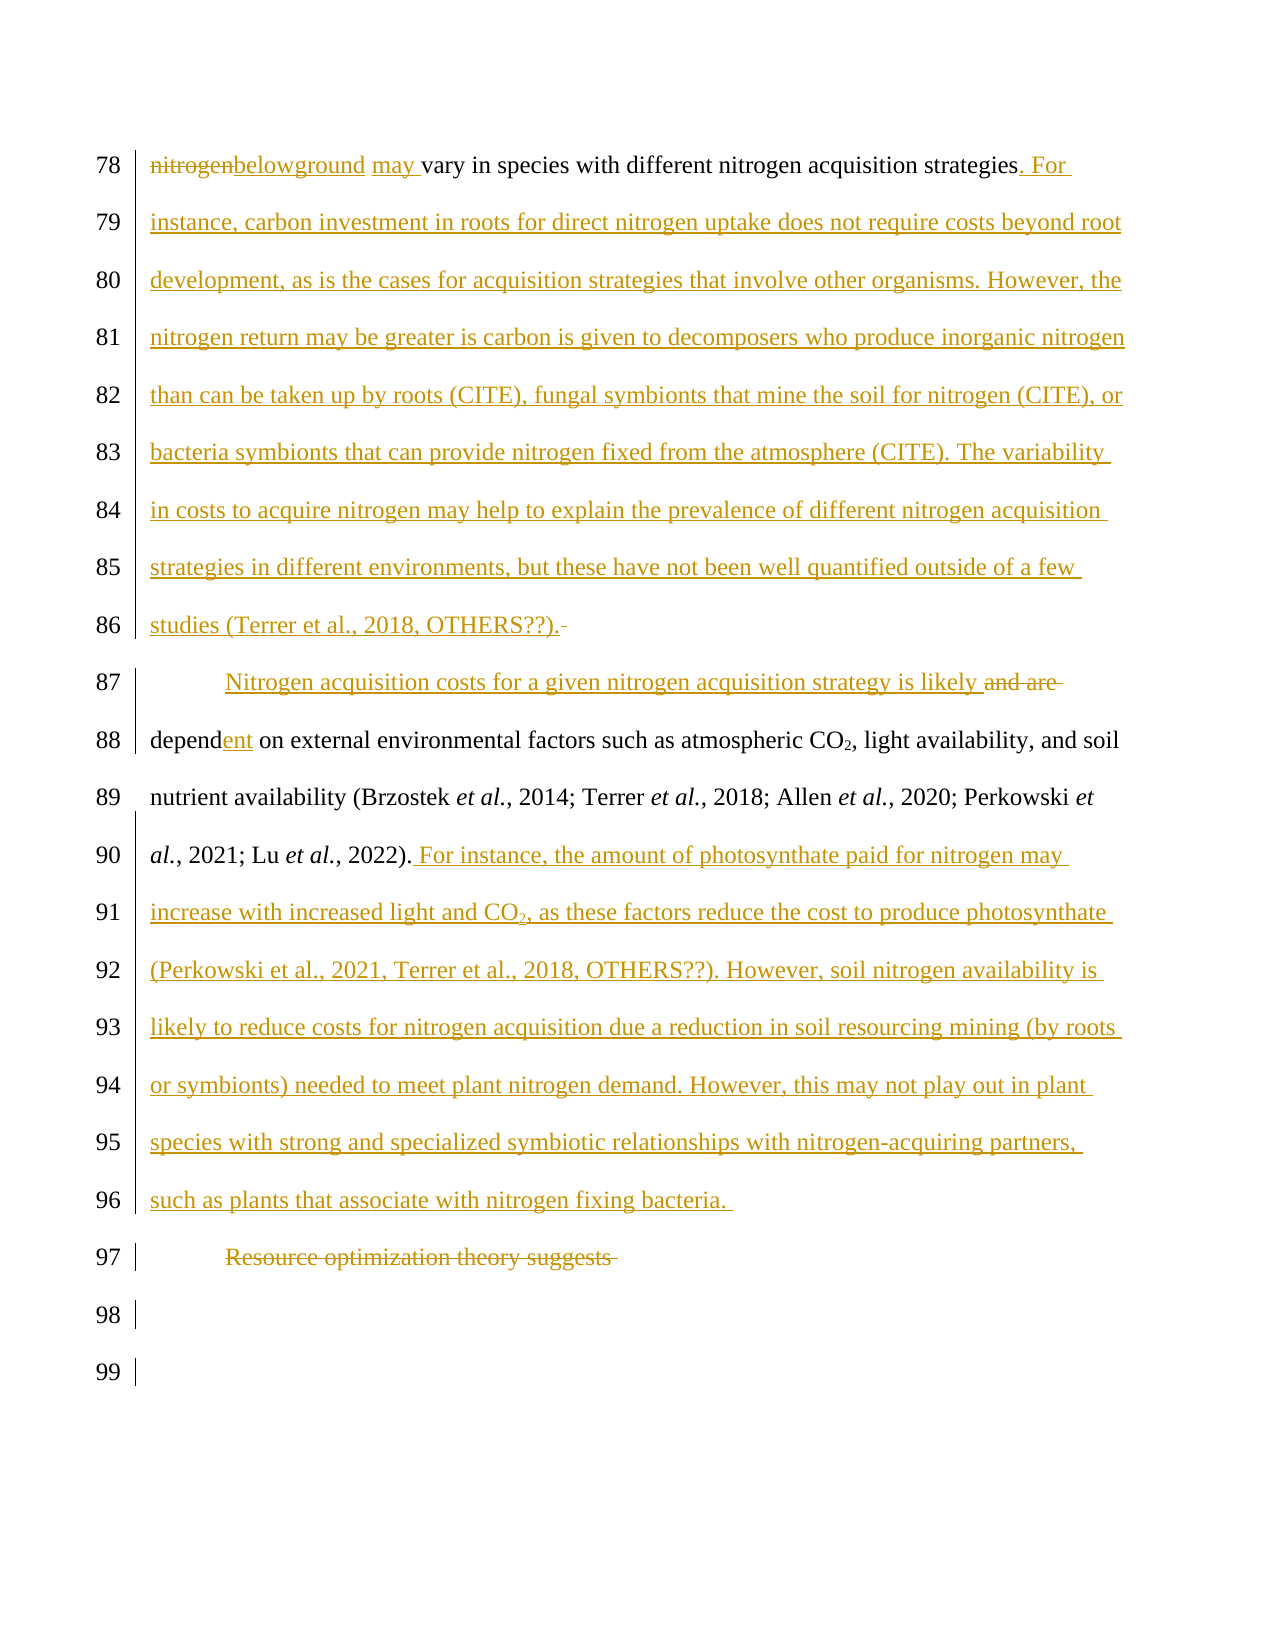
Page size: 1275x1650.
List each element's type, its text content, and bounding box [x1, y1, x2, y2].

text depend on external environmental factors such as atmospheric CO2, light availability, and soil nutrient availability (Brzostek et al., 2014; Terrer et al., 2018; Allen et al., 2020; Perkowski et al., 2021; Lu et al., 2022). [150, 667, 1125, 1214]
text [150, 150, 1125, 347]
